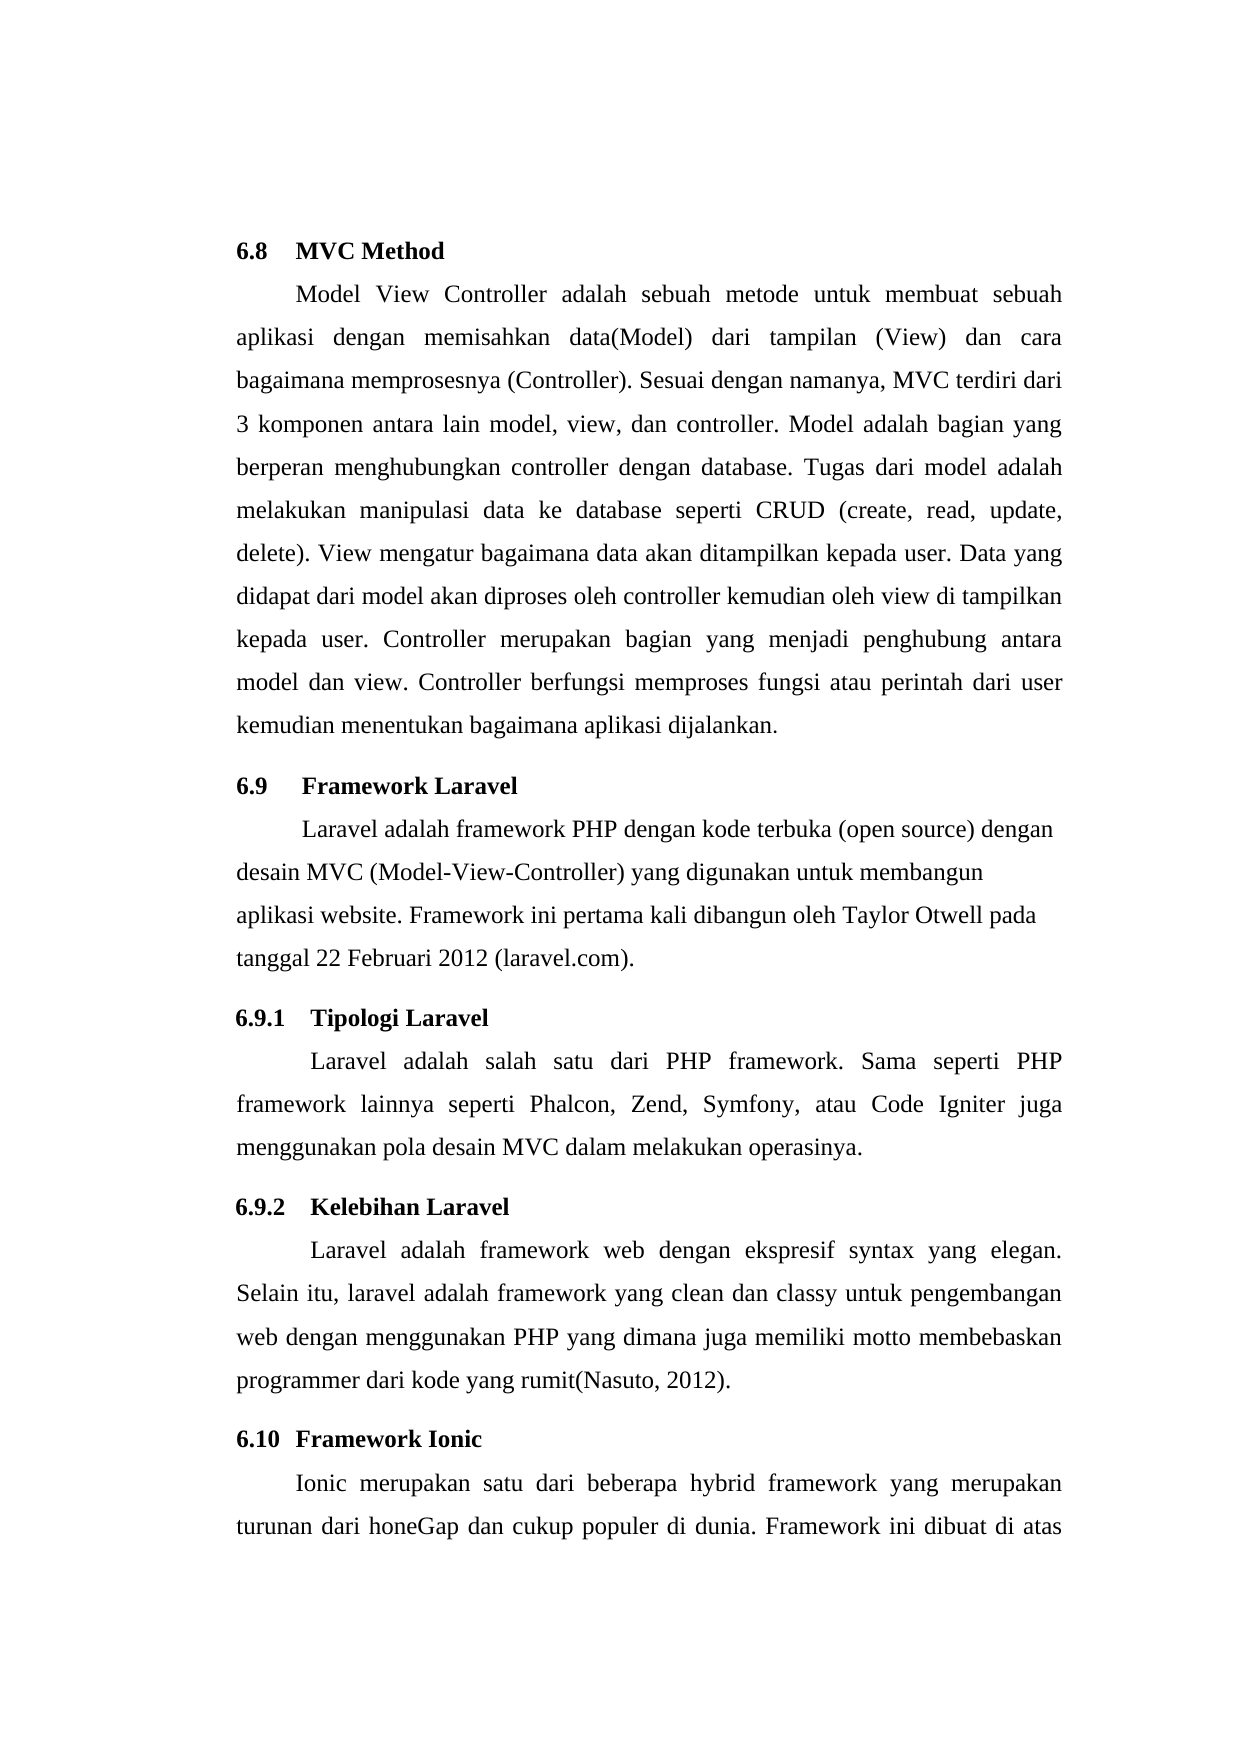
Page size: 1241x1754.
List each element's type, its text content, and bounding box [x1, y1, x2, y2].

subtitle Tipologi Laravel [235, 1003, 1063, 1032]
subtitle Framework Laravel [236, 771, 1063, 799]
subtitle Framework Ionic [236, 1424, 1063, 1453]
text Laravel adalah framework PHP dengan kode terbuka (open source) dengan desain MVC (Model-View-Controller) yang digunakan untuk membangun aplikasi website. Framework ini pertama kali dibangun oleh Taylor Otwell pada tanggal 22 Februari 2012 (laravel.com). [236, 814, 1063, 972]
subtitle Kelebihan Laravel [235, 1192, 1063, 1221]
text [236, 1468, 1063, 1539]
text Laravel adalah salah satu dari PHP framework. Sama seperti PHP framework lainnya seperti Phalcon, Zend, Symfony, atau Code Igniter juga menggunakan pola desain MVC dalam melakukan operasinya. [236, 1046, 1063, 1161]
subtitle MVC Method [236, 236, 1063, 265]
text Model View Controller adalah sebuah metode untuk membuat sebuah aplikasi dengan memisahkan data(Model) dari tampilan (View) dan cara bagaimana memprosesnya (Controller). Sesuai dengan namanya, MVC terdiri dari 3 komponen antara lain model, view, dan controller. Model adalah bagian yang berperan menghubungkan controller dengan database. Tugas dari model adalah melakukan manipulasi data ke database seperti CRUD (create, read, update, delete). View mengatur bagaimana data akan ditampilkan kepada user. Data yang didapat dari model akan diproses oleh controller kemudian oleh view di tampilkan kepada user. Controller merupakan bagian yang menjadi penghubung antara model dan view. Controller berfungsi memproses fungsi atau perintah dari user kemudian menentukan bagaimana aplikasi dijalankan. [236, 279, 1063, 740]
text Laravel adalah framework web dengan ekspresif syntax yang elegan. Selain itu, laravel adalah framework yang clean dan classy untuk pengembangan web dengan menggunakan PHP yang dimana juga memiliki motto membebaskan programmer dari kode yang rumit(Nasuto, 2012). [236, 1235, 1063, 1393]
